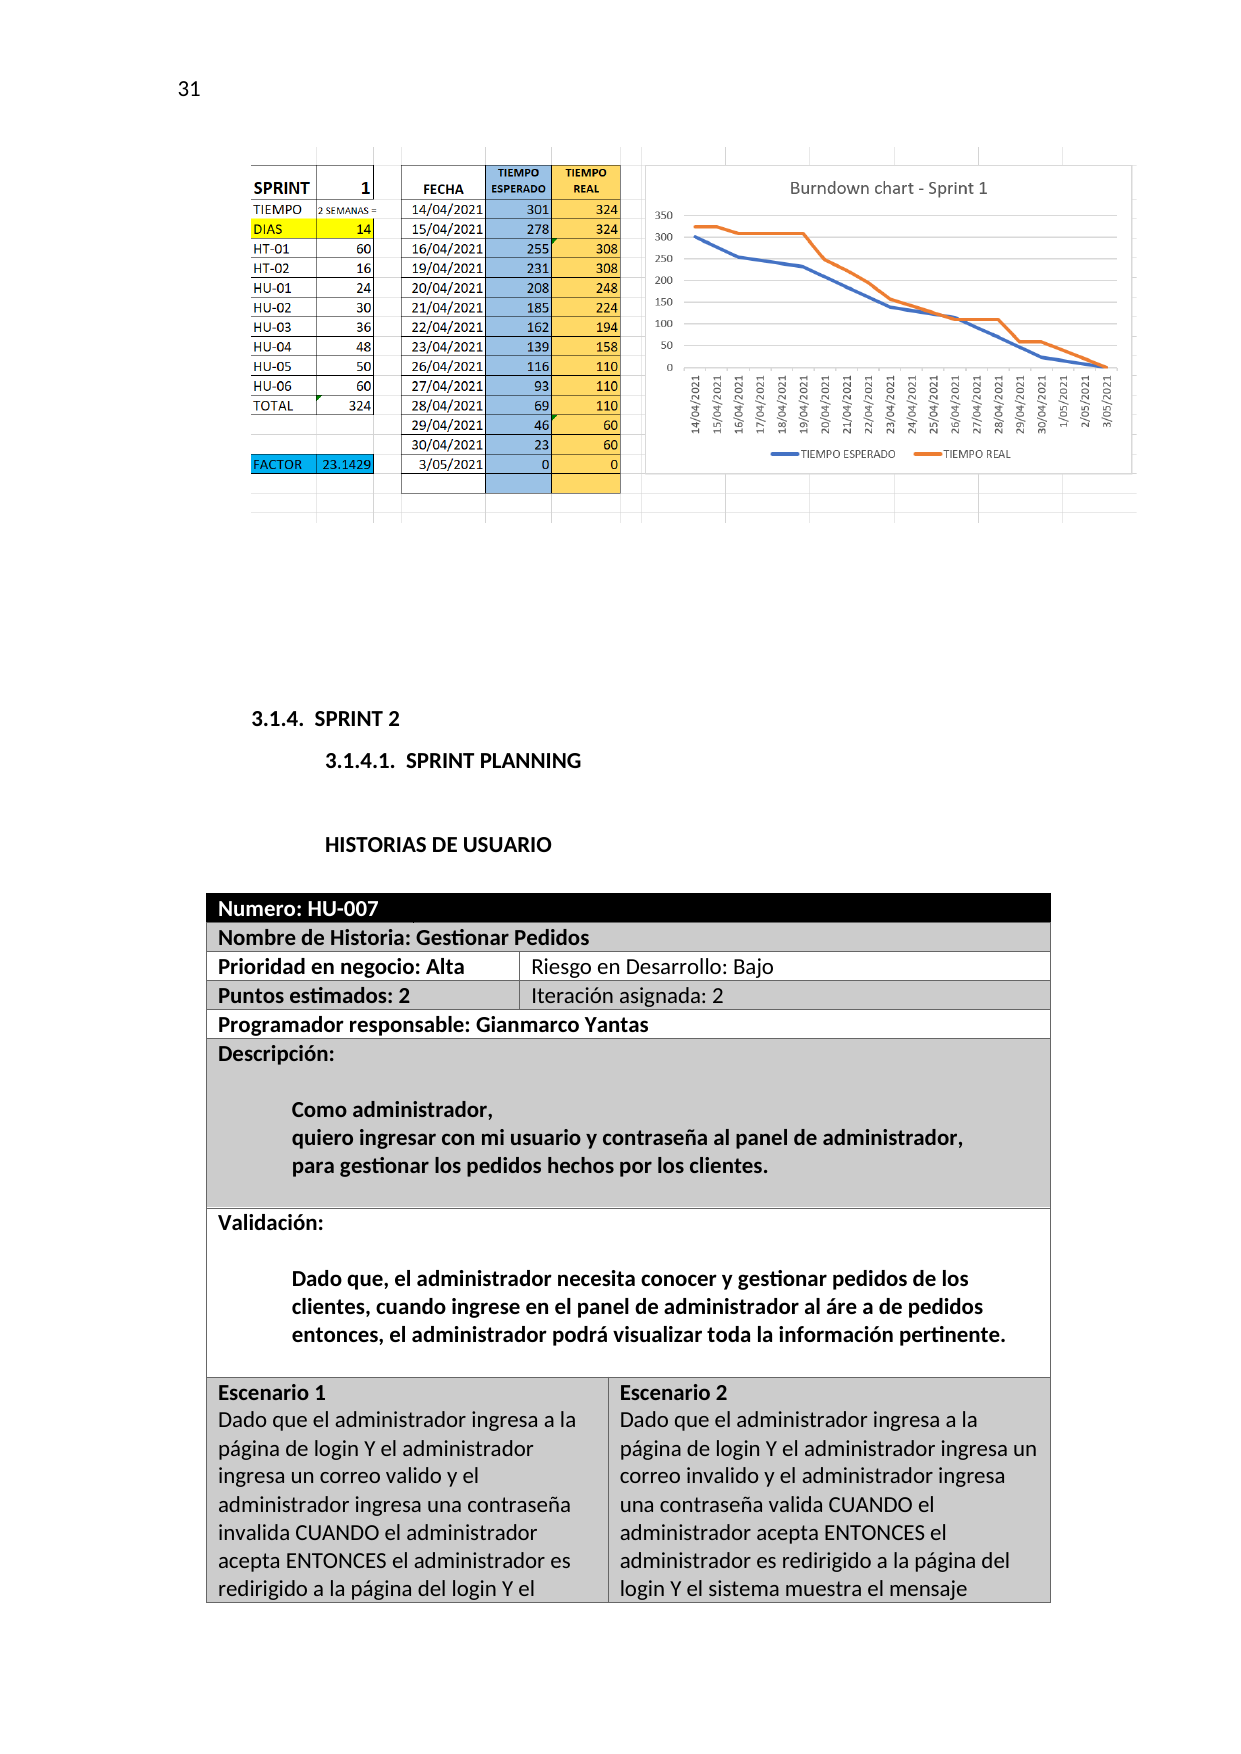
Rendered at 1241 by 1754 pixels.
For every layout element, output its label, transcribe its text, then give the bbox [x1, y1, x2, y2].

table_header Numero: HU-007 [207, 894, 413, 922]
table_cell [609, 1378, 1050, 1602]
table_cell Programador responsable: Gianmarco Yantas [207, 1010, 1050, 1038]
list 3.1.4. SPRINT 2 [251, 704, 1063, 732]
list HISTORIAS DE USUARIO [325, 830, 1063, 858]
picture [251, 147, 1137, 523]
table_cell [207, 1378, 608, 1602]
table_cell Riesgo en Desarrollo: Bajo [520, 952, 1050, 980]
table_cell Nombre de Historia: Gestionar Pedidos [207, 923, 1050, 951]
table_cell Puntos estimados: 2 [207, 981, 519, 1009]
table_header [414, 894, 1050, 922]
table_cell Prioridad en negocio: Alta [207, 952, 519, 980]
list 3.1.4.1. SPRINT PLANNING [325, 746, 1063, 774]
table_cell Descripción: Como administrador, quiero ingresar con mi usuario y contraseña al panel de administrador, para gestionar los pedidos hechos por los clientes. [207, 1039, 1050, 1207]
table_cell Validación: Dado que, el administrador necesita conocer y gestionar pedidos de los clientes, cuando ingrese en el panel de administrador al áre a de pedidos entonces, el administrador podrá visualizar toda la información pertinente. [207, 1209, 1050, 1377]
table_cell Iteración asignada: 2 [520, 981, 1050, 1009]
